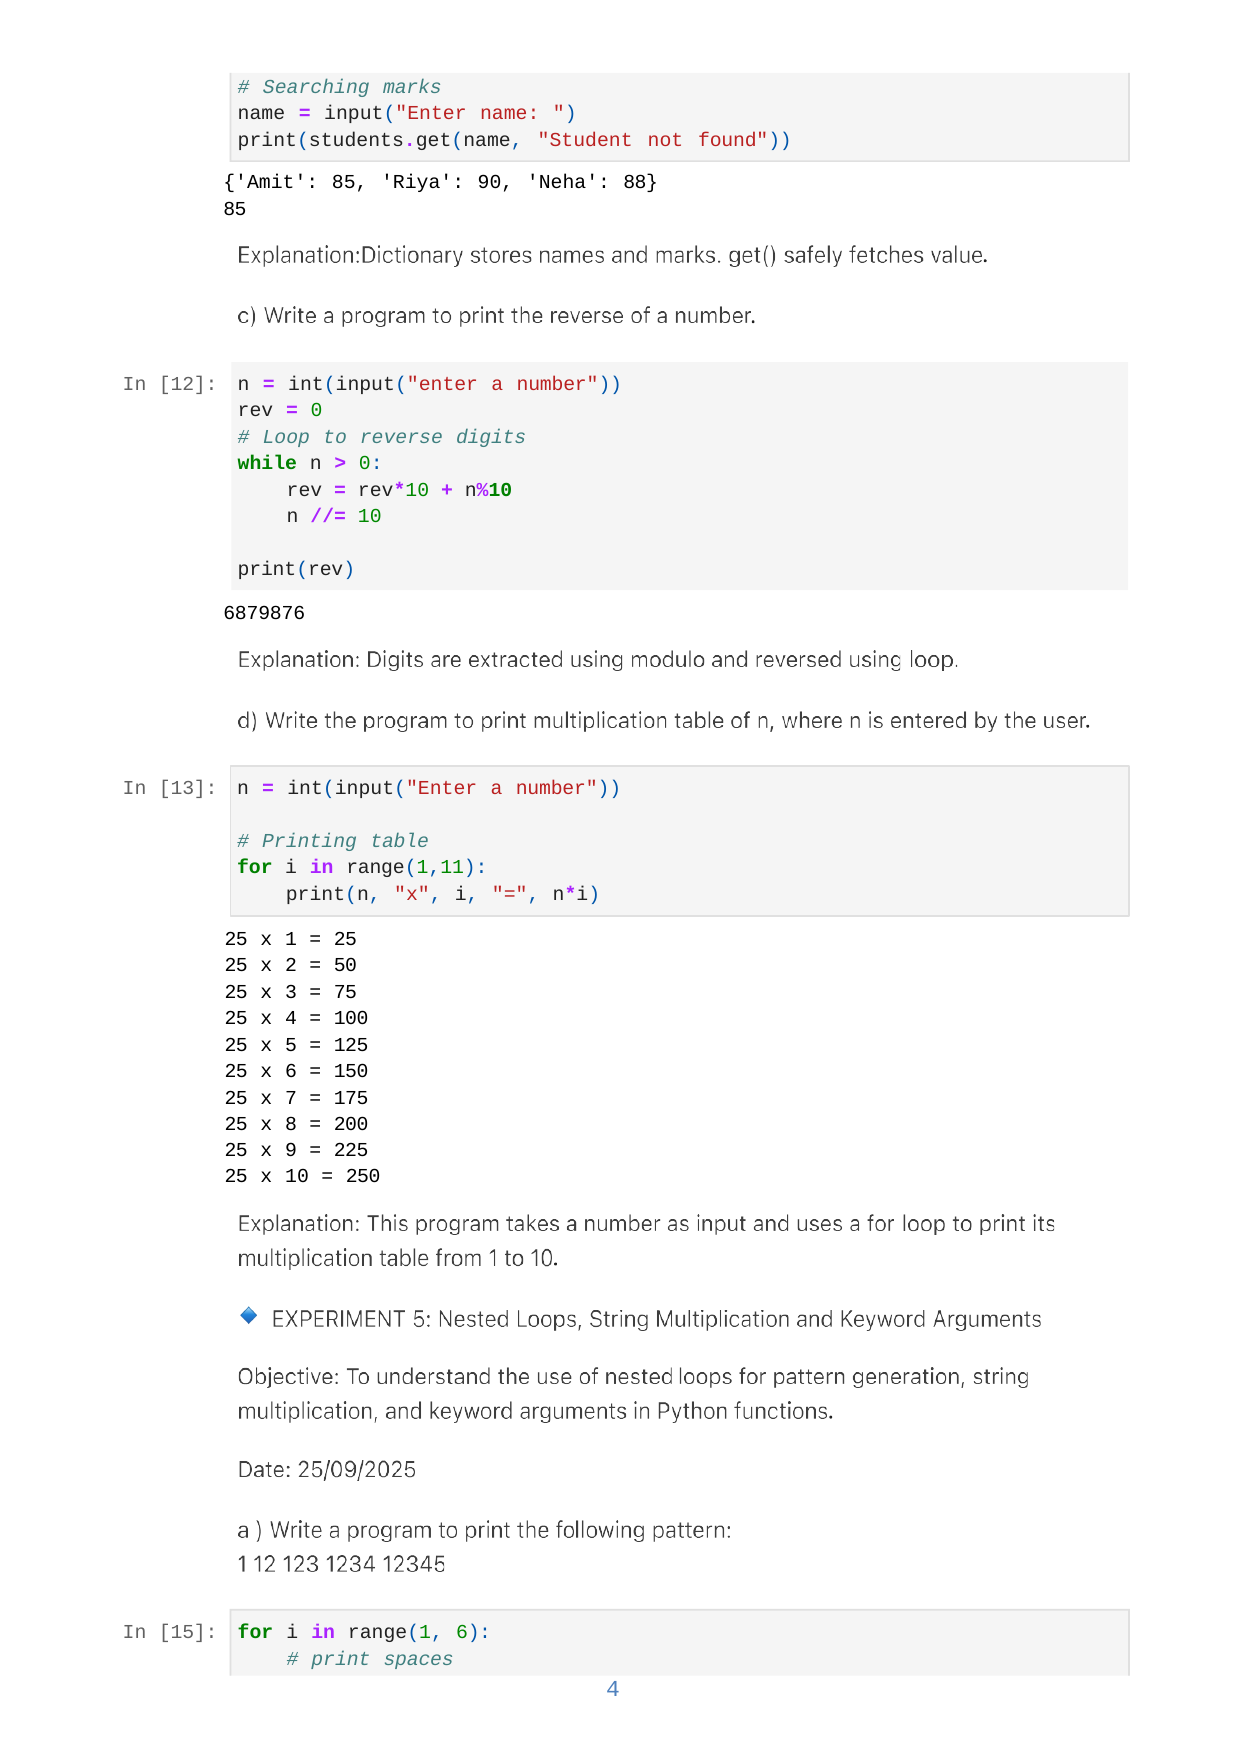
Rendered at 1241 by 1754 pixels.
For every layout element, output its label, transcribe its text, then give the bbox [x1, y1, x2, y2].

picture [273, 1310, 1041, 1331]
picture [239, 245, 982, 267]
table_cell 25 [219, 1137, 254, 1162]
table_cell 7 [279, 1084, 303, 1111]
table_cell x [254, 1031, 279, 1057]
table_cell 3 [279, 978, 303, 1004]
table_cell 175 [328, 1084, 388, 1111]
table_cell 25 [219, 1162, 254, 1189]
text 85 [223, 199, 1137, 221]
table_cell 25 [219, 951, 254, 978]
table_cell = [304, 1111, 328, 1137]
table_cell 125 [328, 1031, 388, 1057]
table_cell = [304, 1084, 328, 1111]
table_cell 50 [328, 951, 388, 978]
table_cell = [304, 978, 328, 1004]
picture [239, 1460, 415, 1481]
text In [13]: [122, 778, 230, 801]
table_cell 25 [219, 1084, 254, 1111]
table_cell 100 [328, 1004, 388, 1031]
table_cell x [254, 1084, 279, 1111]
picture [239, 1401, 827, 1423]
table_cell 225 [328, 1137, 388, 1162]
table_cell x [254, 1004, 279, 1031]
text In [12]: [122, 374, 231, 396]
table_cell 10 = 250 [279, 1162, 388, 1189]
picture [238, 1520, 574, 1542]
picture [238, 1555, 445, 1572]
picture [238, 1367, 672, 1388]
picture [903, 1214, 1055, 1235]
picture [239, 1214, 894, 1235]
picture [237, 1304, 260, 1327]
table_cell x [254, 951, 279, 978]
table_cell 25 [219, 1004, 254, 1031]
table_cell 25 [219, 978, 254, 1004]
picture [576, 1520, 730, 1542]
picture [238, 711, 1086, 732]
table_cell = [304, 1058, 328, 1084]
table_cell 25 [219, 1111, 254, 1137]
table_cell 5 [279, 1031, 303, 1057]
picture [911, 650, 958, 671]
table_header 1 [279, 926, 303, 951]
table_cell 150 [328, 1058, 388, 1084]
table_cell = [304, 951, 328, 978]
table_cell = [304, 1137, 328, 1162]
text {'Amit': 85, 'Riya': 90, 'Neha': 88} [223, 172, 1137, 194]
table_cell 9 [279, 1137, 303, 1162]
table_cell 25 [219, 1031, 254, 1057]
table_header 25 [328, 926, 388, 951]
table_header x [254, 926, 279, 951]
text In [15]: [122, 1622, 229, 1645]
table_cell 200 [328, 1111, 388, 1137]
table_cell x [254, 1058, 279, 1084]
table_cell 8 [279, 1111, 303, 1137]
picture [238, 306, 751, 327]
table_cell 25 [219, 1058, 254, 1084]
table_cell 75 [328, 978, 388, 1004]
picture [679, 1367, 1028, 1388]
table_cell 6 [279, 1058, 303, 1084]
table_cell x [254, 1137, 279, 1162]
picture [239, 1248, 552, 1270]
table_cell x [254, 1111, 279, 1137]
picture [239, 650, 901, 671]
table_cell 2 [279, 951, 303, 978]
table_cell x [254, 1162, 279, 1189]
table_cell 4 [279, 1004, 303, 1031]
table_header 25 [219, 926, 254, 951]
table_cell x [254, 978, 279, 1004]
table_header = [304, 926, 328, 951]
text 6879876 [223, 603, 1137, 626]
table_cell = [304, 1004, 328, 1031]
table_cell = [304, 1031, 328, 1057]
